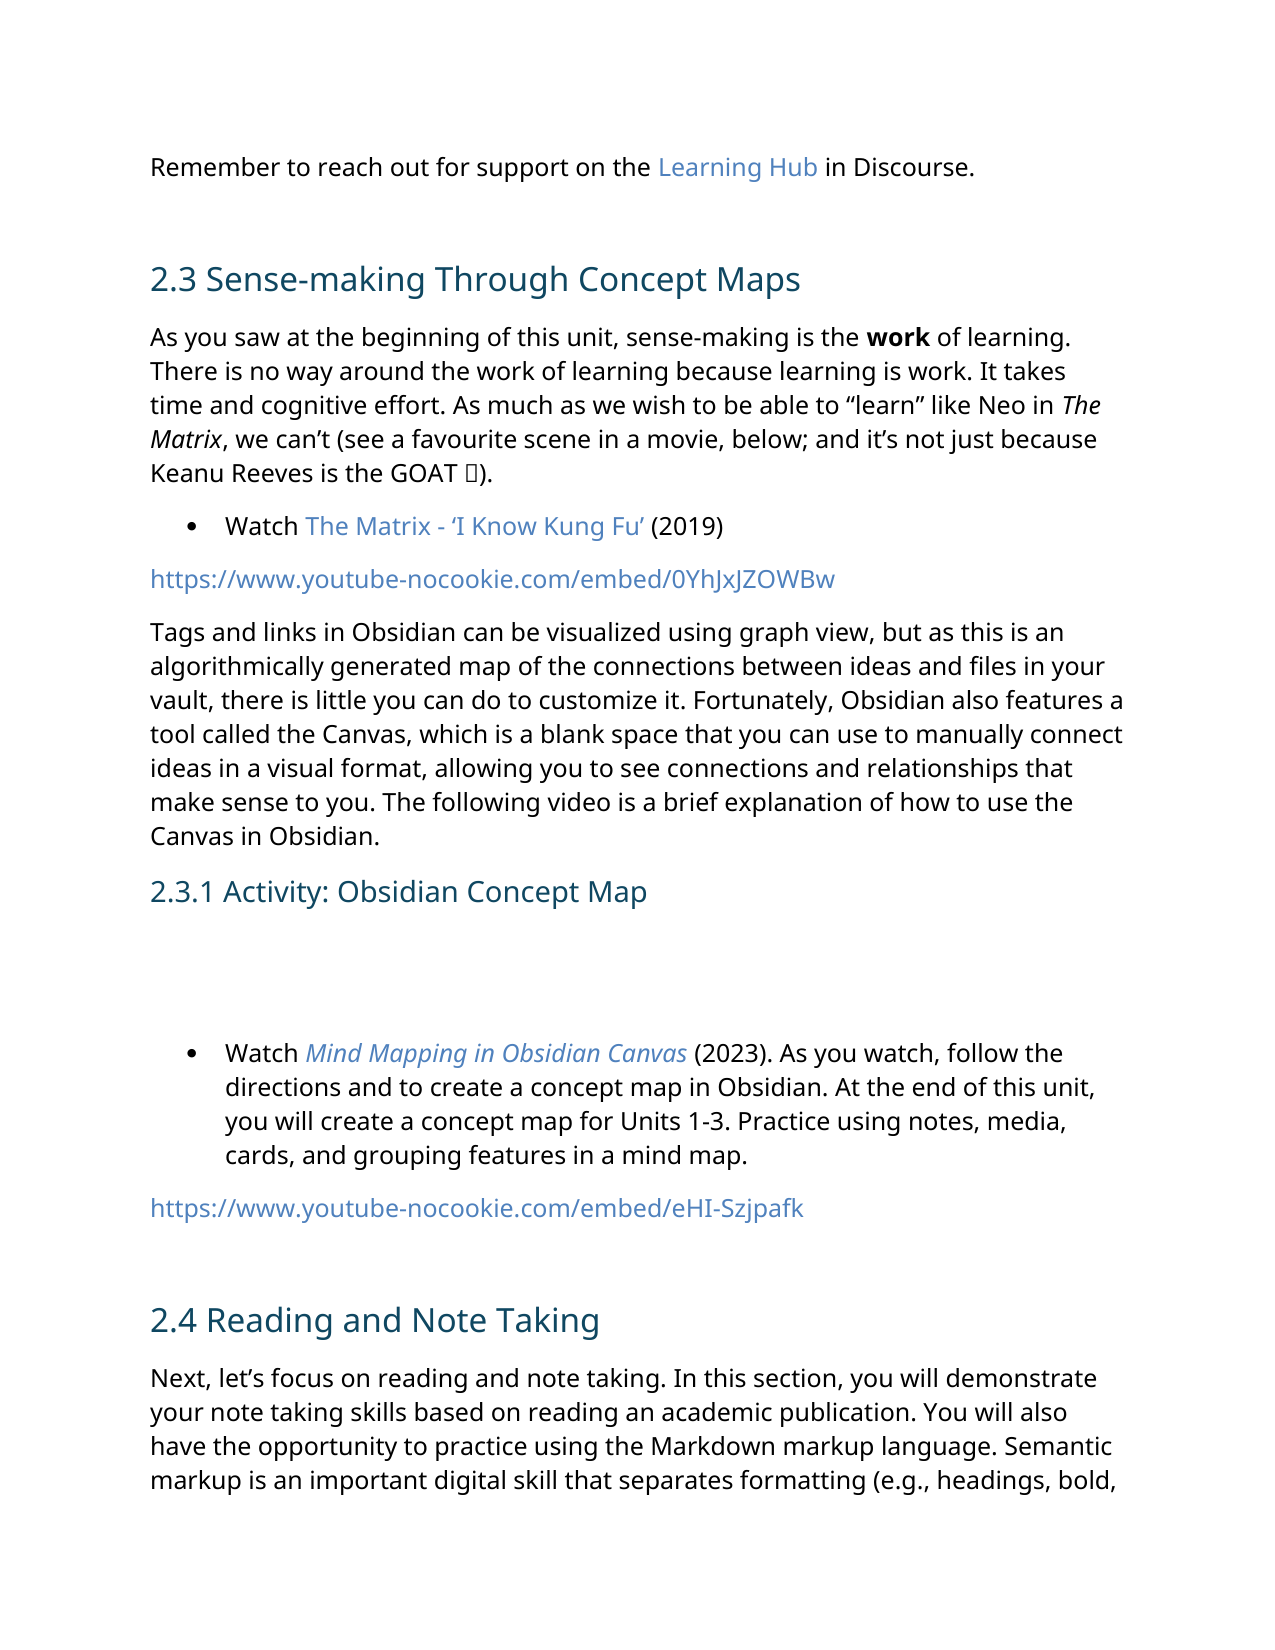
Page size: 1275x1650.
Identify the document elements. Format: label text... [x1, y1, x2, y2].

subtitle 2.3.1 Activity: Obsidian Concept Map [150, 872, 1125, 911]
list Watch Mind Mapping in Obsidian Canvas (2023). As you watch, follow the directions and to create a concept map in Obsidian. At the end of this unit, you will create a concept map for Units 1-3. Practice using notes, media, cards, and grouping features in a mind map. [187, 1036, 1125, 1172]
text As you saw at the beginning of this unit, sense-making is the work of learning. There is no way around the work of learning because learning is work. It takes time and cognitive effort. As much as we wish to be able to “learn” like Neo in The Matrix, we can’t (see a favourite scene in a movie, below; and it’s not just because Keanu Reeves is the GOAT 🐐). [150, 320, 1125, 490]
subtitle 2.4 Reading and Note Taking [150, 1296, 1125, 1342]
text Remember to reach out for support on the Learning Hub in Discourse. [150, 150, 1125, 184]
subtitle 2.3 Sense-making Through Concept Maps [150, 256, 1125, 301]
text Tags and links in Obsidian can be visualized using graph view, but as this is an algorithmically generated map of the connections between ideas and files in your vault, there is little you can do to customize it. Fortunately, Obsidian also features a tool called the Canvas, which is a blank space that you can use to manually connect ideas in a visual format, allowing you to see connections and relationships that make sense to you. The following video is a brief explanation of how to use the Canvas in Obsidian. [150, 614, 1125, 853]
text https://www.youtube-nocookie.com/embed/eHI-Szjpafk [150, 1191, 1125, 1225]
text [150, 1361, 1125, 1497]
list Watch The Matrix - ‘I Know Kung Fu’ (2019) [187, 509, 1125, 543]
text https://www.youtube-nocookie.com/embed/0YhJxJZOWBw [150, 562, 1125, 596]
